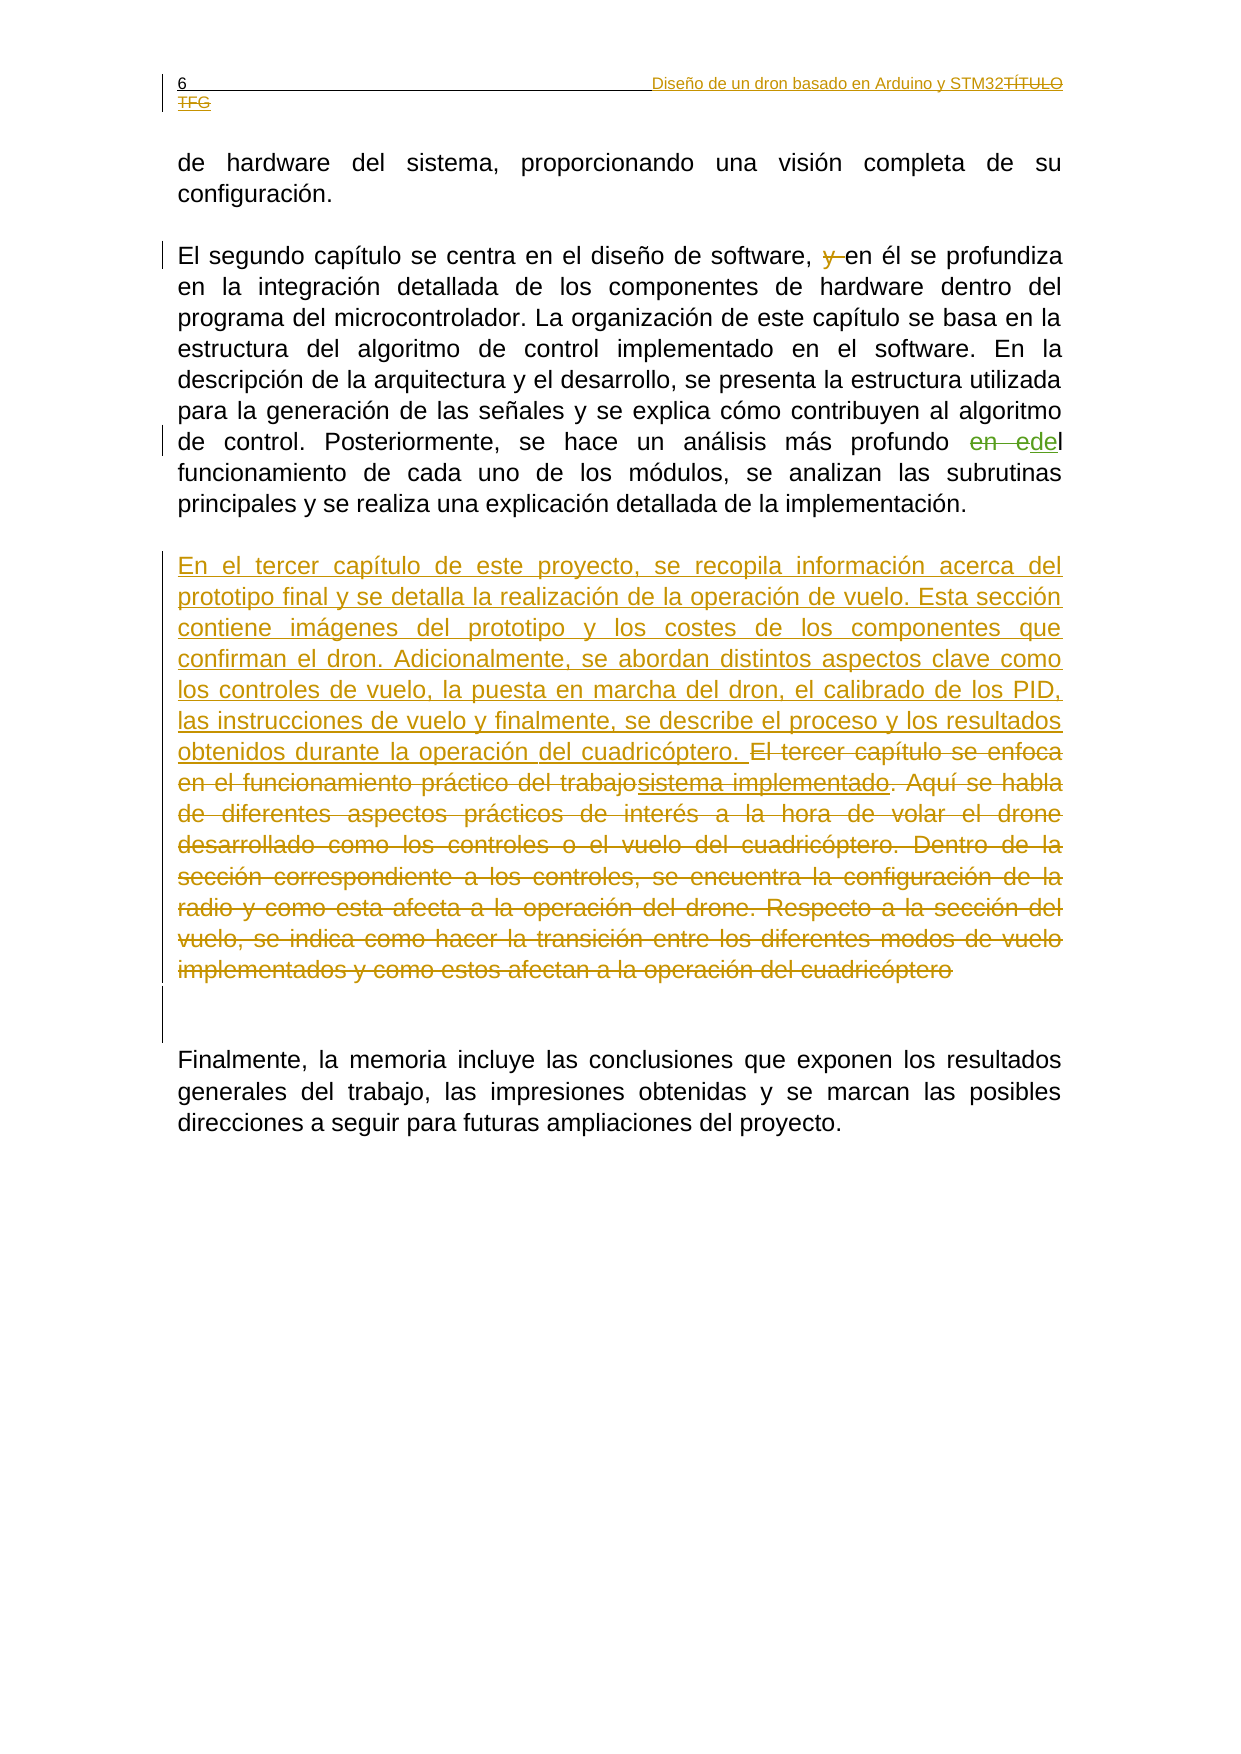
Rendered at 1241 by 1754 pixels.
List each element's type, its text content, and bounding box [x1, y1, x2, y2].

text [177, 148, 1063, 207]
text Finalmente, la memoria incluye las conclusiones que exponen los resultados generales del trabajo, las impresiones obtenidas y se marcan las posibles direcciones a seguir para futuras ampliaciones del proyecto. [177, 1046, 1063, 1136]
text El segundo capítulo se centra en el diseño de software, en él se profundiza en la integración detallada de los componentes de hardware dentro del programa del microcontrolador. La organización de este capítulo se basa en la estructura del algoritmo de control implementado en el software. En la descripción de la arquitectura y el desarrollo, se presenta la estructura utilizada para la generación de las señales y se explica cómo contribuyen al algoritmo de control. Posteriormente, se hace un análisis más profundo l funcionamiento de cada uno de los módulos, se analizan las subrutinas principales y se realiza una explicación detallada de la implementación. [177, 241, 1063, 518]
